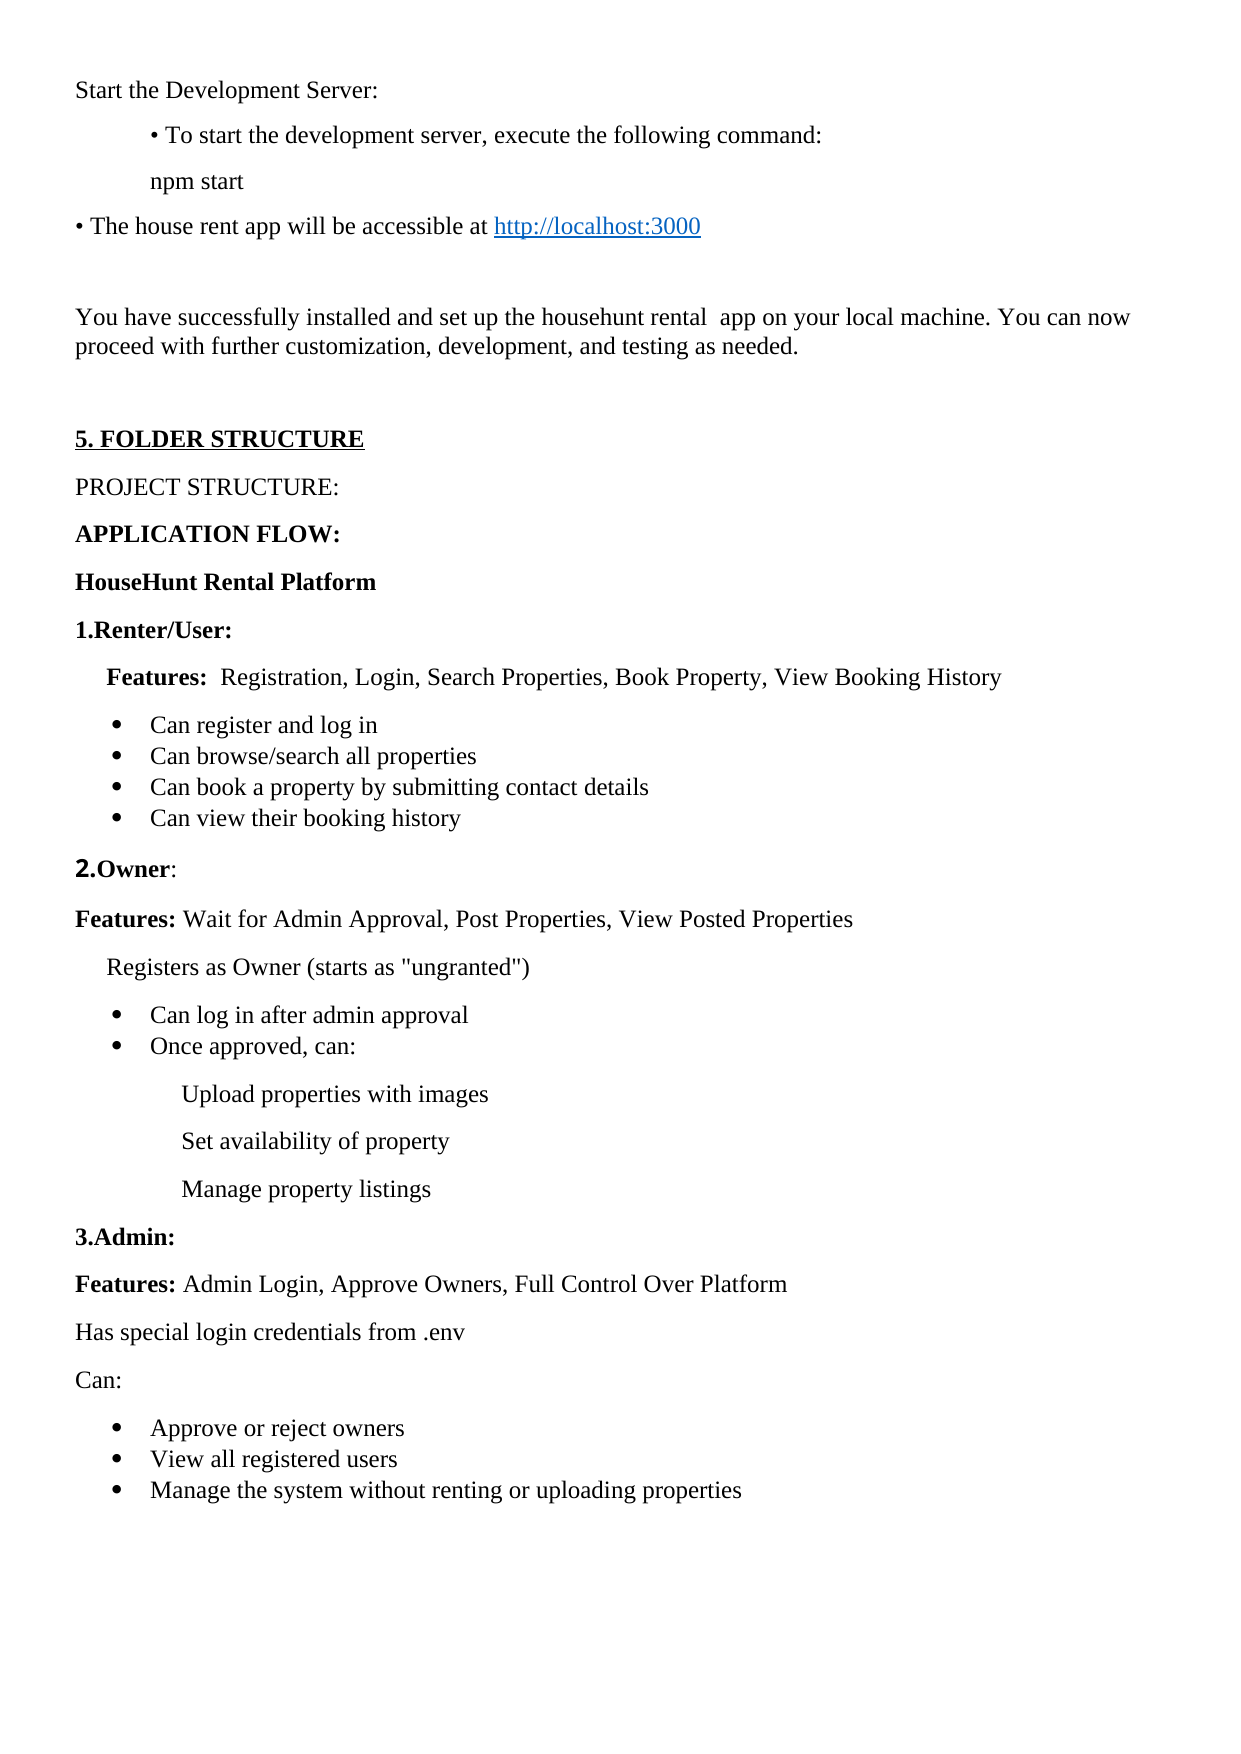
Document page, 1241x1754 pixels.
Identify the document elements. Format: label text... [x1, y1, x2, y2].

text 5. FOLDER STRUCTURE [75, 424, 1165, 453]
text • The house rent app will be accessible at http://localhost:3000 [75, 211, 1165, 240]
list Can register and log in [112, 710, 1165, 739]
list Can log in after admin approval [112, 1000, 1165, 1029]
list Approve or reject owners [112, 1413, 1165, 1441]
text Registers as Owner (starts as "ungranted") [75, 952, 1165, 981]
list Can view their booking history [112, 803, 1165, 832]
text Can: [75, 1365, 1165, 1394]
text You have successfully installed and set up the househunt rental app on your local machine. You can now proceed with further customization, development, and testing as needed. [75, 302, 1165, 359]
list View all registered users [112, 1444, 1165, 1472]
text PROJECT STRUCTURE: [75, 472, 1165, 500]
text HouseHunt Rental Platform [75, 567, 1165, 596]
text Features: Registration, Login, Search Properties, Book Property, View Booking History [75, 662, 1165, 691]
text Manage property listings [150, 1174, 1165, 1203]
text npm start [75, 166, 1165, 194]
text 1.Renter/User: [75, 615, 1165, 643]
text Has special login credentials from .env [75, 1317, 1165, 1346]
text 2.Owner: [75, 851, 1165, 885]
text • To start the development server, execute the following command: [75, 120, 1165, 149]
text Upload properties with images [112, 1079, 1165, 1107]
text Features: Admin Login, Approve Owners, Full Control Over Platform [75, 1269, 1165, 1298]
list Can browse/search all properties [112, 741, 1165, 770]
text 3.Admin: [75, 1222, 1165, 1251]
text APPLICATION FLOW: [75, 519, 1165, 548]
text Features: Wait for Admin Approval, Post Properties, View Posted Properties [75, 904, 1165, 933]
list Manage the system without renting or uploading properties [112, 1475, 1165, 1503]
text Set availability of property [112, 1126, 1165, 1155]
list Can book a property by submitting contact details [112, 772, 1165, 801]
text Start the Development Server: [75, 75, 1165, 104]
list Once approved, can: [112, 1031, 1165, 1060]
